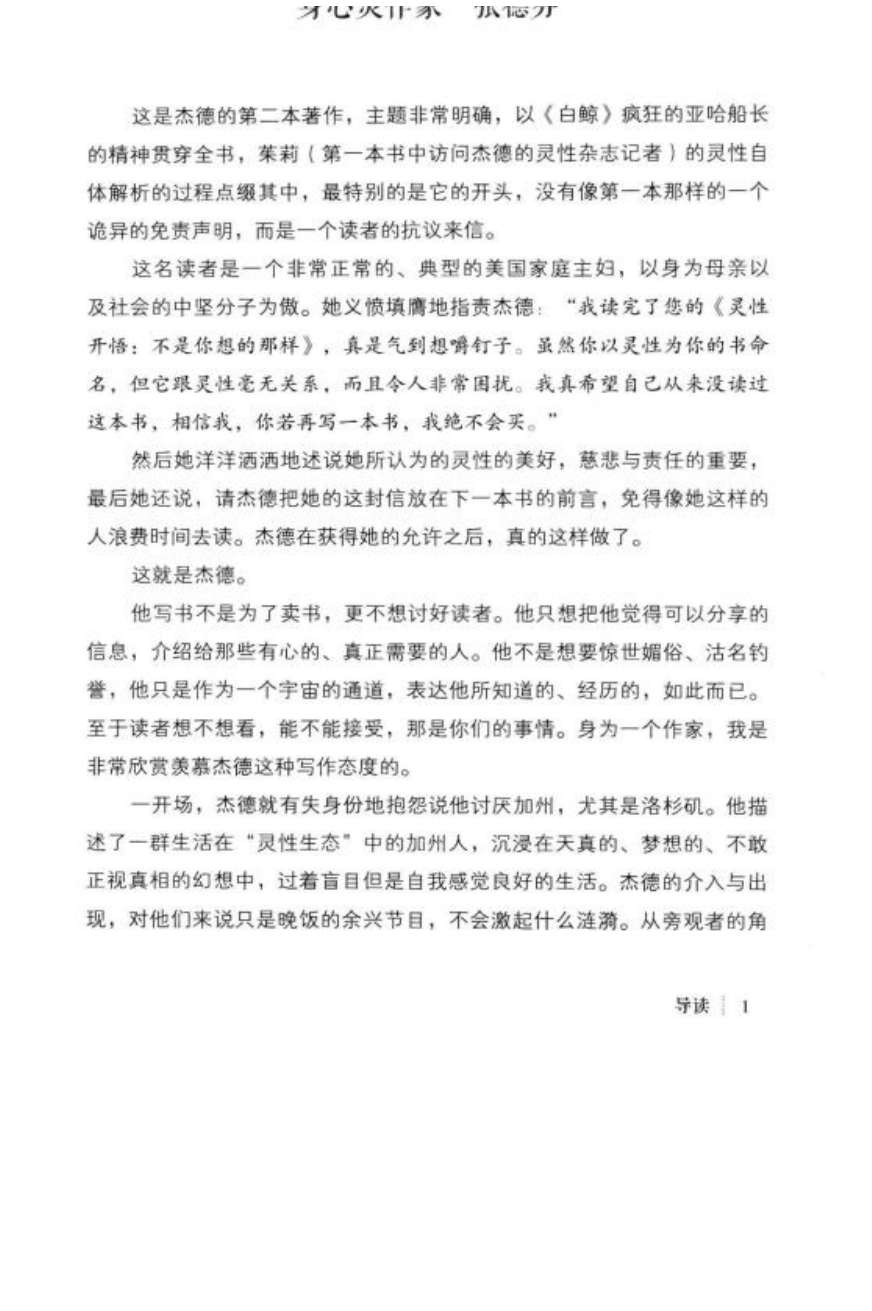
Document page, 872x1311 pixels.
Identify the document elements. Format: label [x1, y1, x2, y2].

picture [0, 6, 872, 1054]
